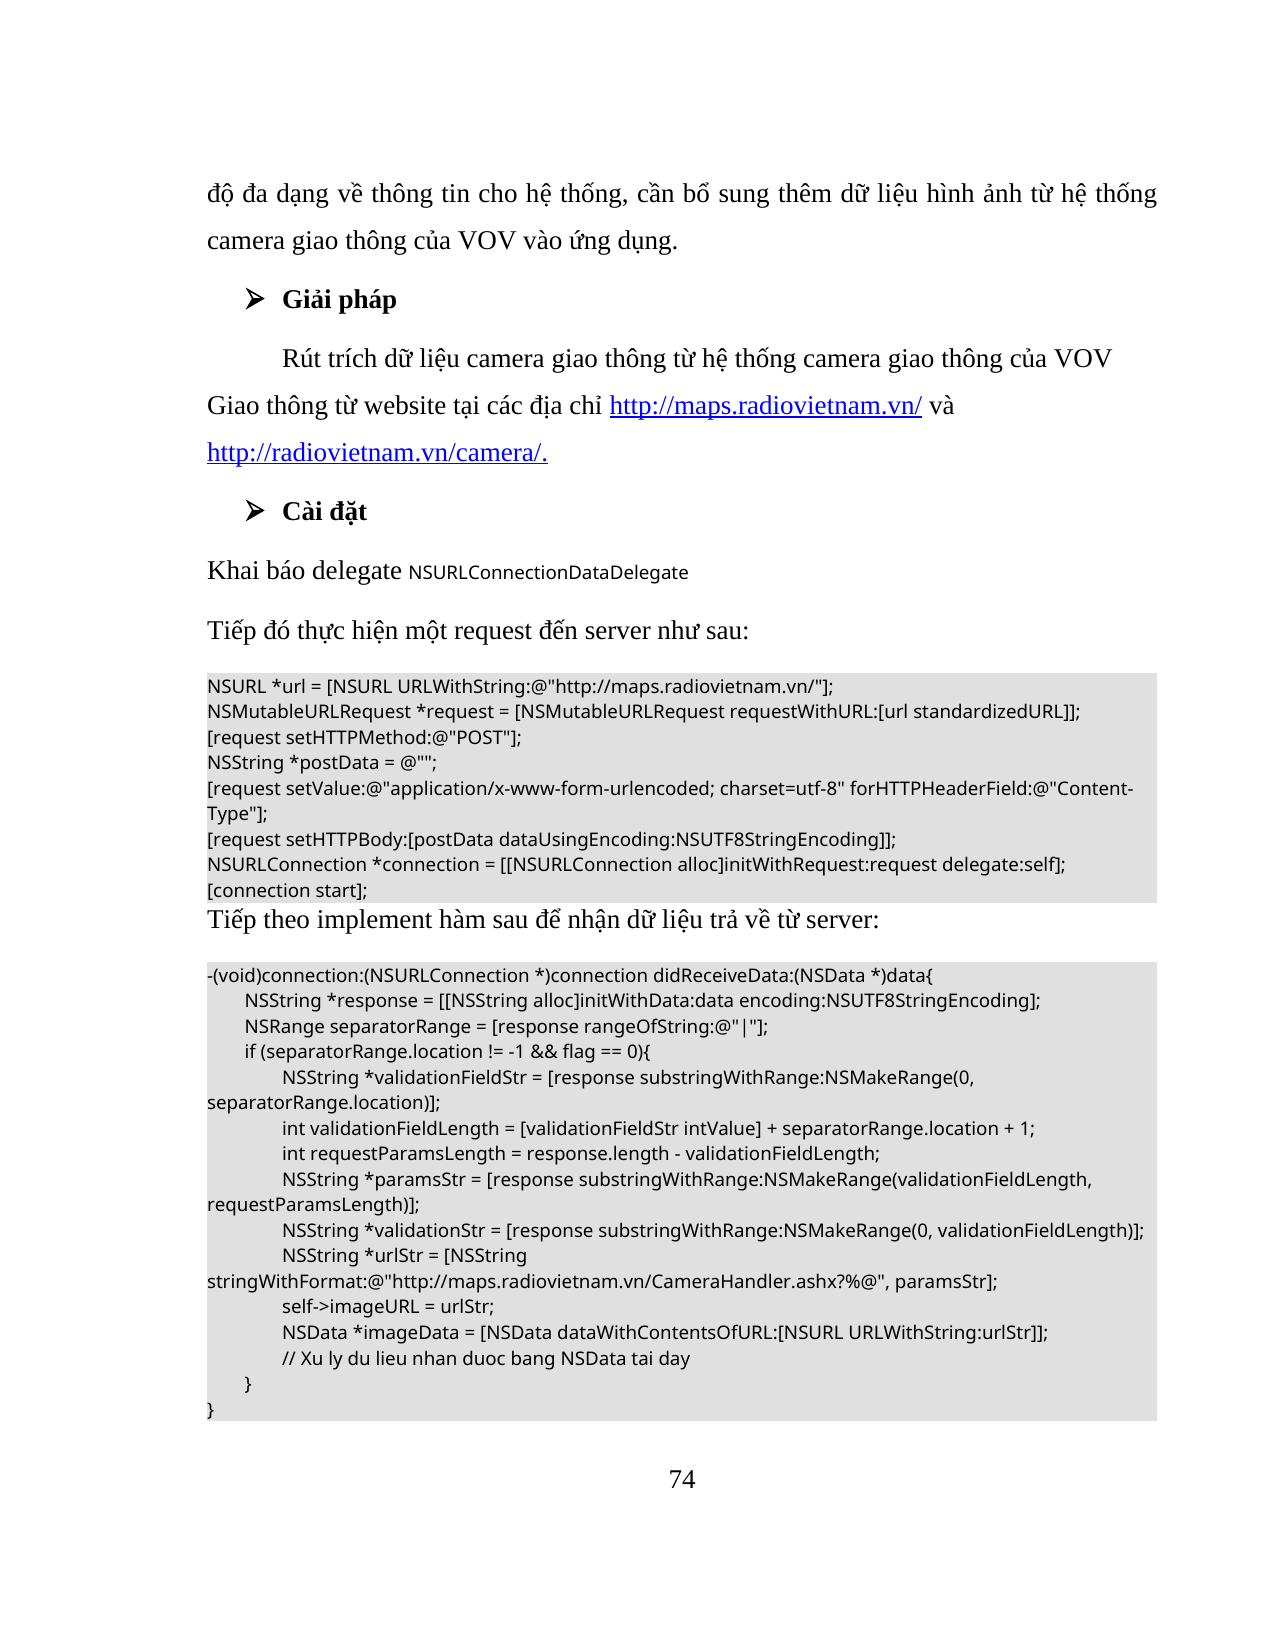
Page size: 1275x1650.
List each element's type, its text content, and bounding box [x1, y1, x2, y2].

text NSMutableURLRequest *request = [NSMutableURLRequest requestWithURL:[url standardizedURL]]; [207, 699, 1157, 724]
text NSString *urlStr = [NSString stringWithFormat:@"http://maps.radiovietnam.vn/CameraHandler.ashx?%@", paramsStr]; [207, 1243, 1157, 1294]
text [207, 177, 1157, 255]
text Khai báo delegate NSURLConnectionDataDelegate [207, 554, 1157, 585]
text self->imageURL = urlStr; [207, 1294, 1157, 1319]
list Cài đặt [244, 495, 1157, 526]
text } [207, 1396, 1157, 1421]
text // Xu ly du lieu nhan duoc bang NSData tai day [207, 1345, 1157, 1370]
text NSRange separatorRange = [response rangeOfString:@"|"]; [207, 1013, 1157, 1038]
text NSString *validationStr = [response substringWithRange:NSMakeRange(0, validationFieldLength)]; [207, 1217, 1157, 1243]
text Tiếp đó thực hiện một request đến server như sau: [207, 614, 1157, 645]
text Rút trích dữ liệu camera giao thông từ hệ thống camera giao thông của VOV Giao thông từ website tại các địa chỉ http://maps.radiovietnam.vn/ và http://radiovietnam.vn/camera/. [207, 342, 1157, 467]
list Giải pháp [244, 283, 1157, 314]
text NSString *response = [[NSString alloc]initWithData:data encoding:NSUTF8StringEncoding]; [207, 987, 1157, 1013]
text NSString *postData = @""; [207, 750, 1157, 775]
text int validationFieldLength = [validationFieldStr intValue] + separatorRange.location + 1; [207, 1115, 1157, 1141]
text Tiếp theo implement hàm sau để nhận dữ liệu trả về từ server: [207, 903, 1157, 934]
text [request setHTTPMethod:@"POST"]; [207, 724, 1157, 750]
text NSURLConnection *connection = [[NSURLConnection alloc]initWithRequest:request delegate:self]; [207, 852, 1157, 877]
text NSData *imageData = [NSData dataWithContentsOfURL:[NSURL URLWithString:urlStr]]; [207, 1319, 1157, 1345]
text NSURL *url = [NSURL URLWithString:@"http://maps.radiovietnam.vn/"]; [207, 673, 1157, 699]
text NSString *validationFieldStr = [response substringWithRange:NSMakeRange(0, separatorRange.location)]; [207, 1064, 1157, 1115]
text -(void)connection:(NSURLConnection *)connection didReceiveData:(NSData *)data{ [207, 962, 1157, 987]
text if (separatorRange.location != -1 && flag == 0){ [207, 1038, 1157, 1064]
text [request setHTTPBody:[postData dataUsingEncoding:NSUTF8StringEncoding]]; [207, 826, 1157, 852]
text } [207, 1370, 1157, 1396]
text [connection start]; [207, 877, 1157, 903]
text int requestParamsLength = response.length - validationFieldLength; [207, 1141, 1157, 1166]
text NSString *paramsStr = [response substringWithRange:NSMakeRange(validationFieldLength, requestParamsLength)]; [207, 1166, 1157, 1217]
text [request setValue:@"application/x-www-form-urlencoded; charset=utf-8" forHTTPHeaderField:@"Content-Type"]; [207, 775, 1157, 826]
